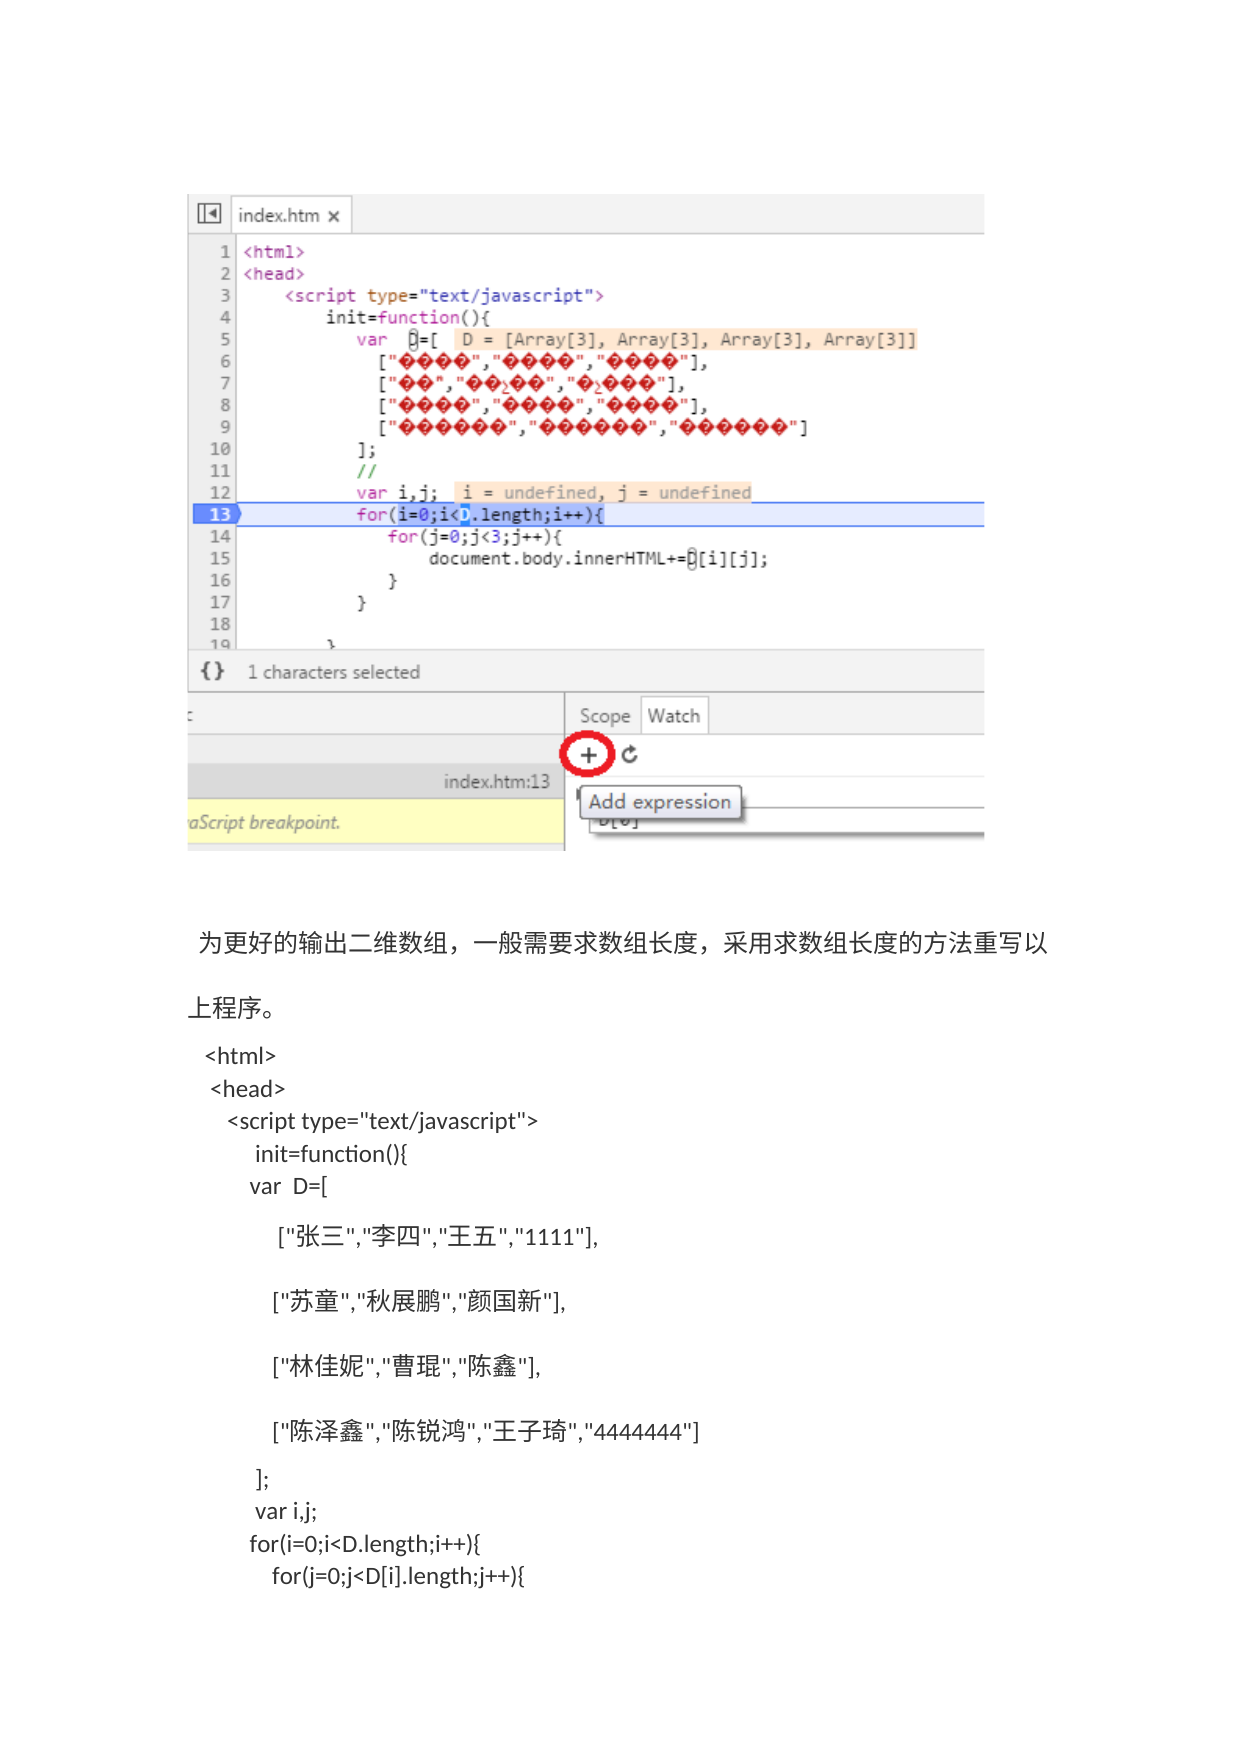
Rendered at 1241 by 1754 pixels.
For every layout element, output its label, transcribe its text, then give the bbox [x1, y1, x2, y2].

text for(j=0;j<D[i].length;j++){ [187, 1559, 1053, 1592]
text ["苏童","秋展鹏","颜国新"], [187, 1267, 1053, 1332]
text ]; [187, 1462, 1053, 1494]
text <head> [187, 1072, 1053, 1104]
text ["陈泽鑫","陈锐鸿","王子琦","4444444"] [187, 1397, 1053, 1462]
text var i,j; [187, 1494, 1053, 1527]
text for(i=0;i<D.length;i++){ [187, 1527, 1053, 1559]
text init=function(){ [187, 1137, 1053, 1169]
text <html> [187, 1039, 1053, 1072]
text ["林佳妮","曹琨","陈鑫"], [187, 1332, 1053, 1397]
text var D=[ [187, 1169, 1053, 1202]
text ["张三","李四","王五","1111"], [187, 1202, 1053, 1267]
text 为更好的输出二维数组，一般需要求数组长度，采用求数组长度的方法重写以上程序。 [187, 909, 1053, 1039]
picture [187, 194, 985, 851]
text <script type="text/javascript"> [187, 1104, 1053, 1137]
